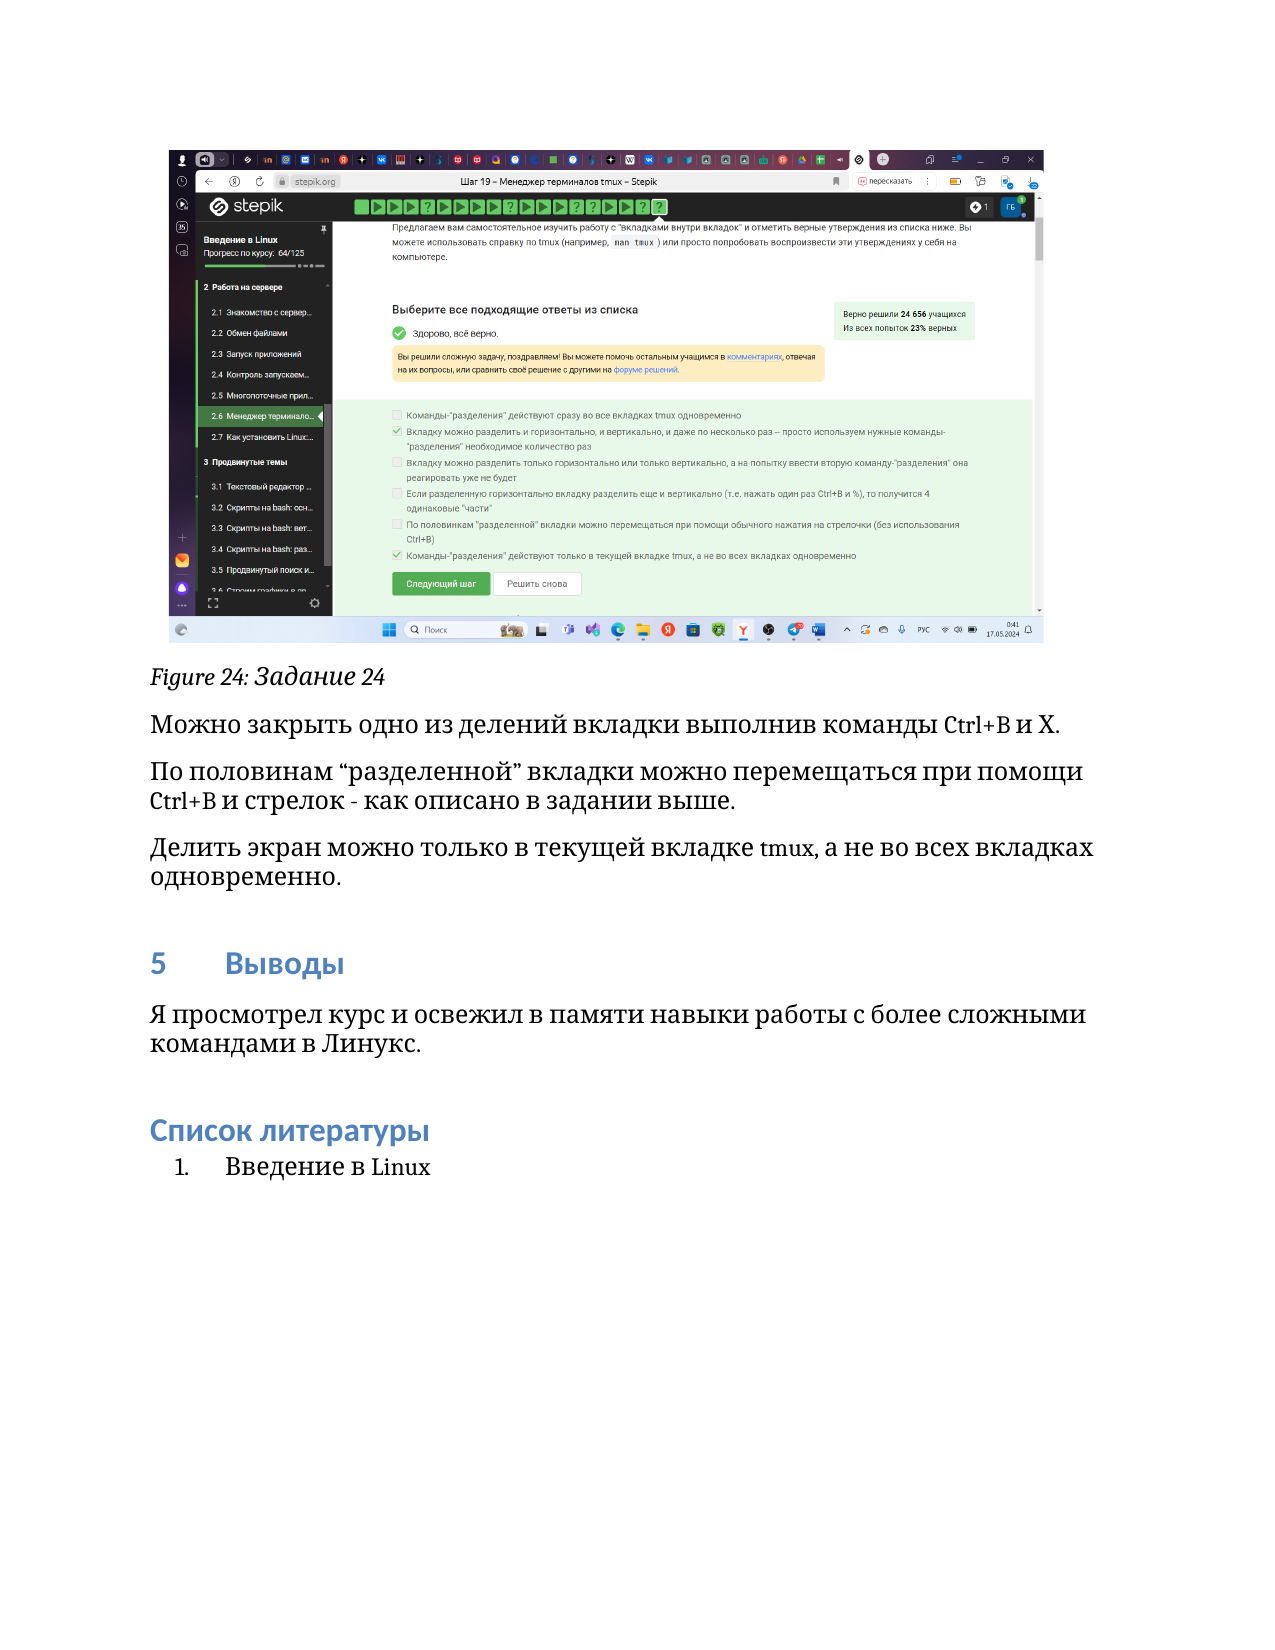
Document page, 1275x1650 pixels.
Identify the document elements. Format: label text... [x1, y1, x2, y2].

picture [168, 150, 1044, 643]
text Figure 24: Задание 24 [150, 663, 1125, 692]
text Я просмотрел курс и освежил в памяти навыки работы с более сложными командами в Линукс. [150, 1001, 1125, 1059]
subtitle 5 Выводы [150, 942, 1125, 982]
text По половинам “разделенной” вкладки можно перемещаться при помощи Ctrl+B и стрелок - как описано в задании выше. [150, 758, 1125, 816]
subtitle Список литературы [150, 1109, 1125, 1149]
text Можно закрыть одно из делений вкладки выполнив команды Ctrl+B и Х. [150, 711, 1125, 739]
text Делить экран можно только в текущей вкладке tmux, а не во всех вкладках одновременно. [150, 834, 1125, 892]
list Введение в Linux [175, 1153, 1125, 1182]
